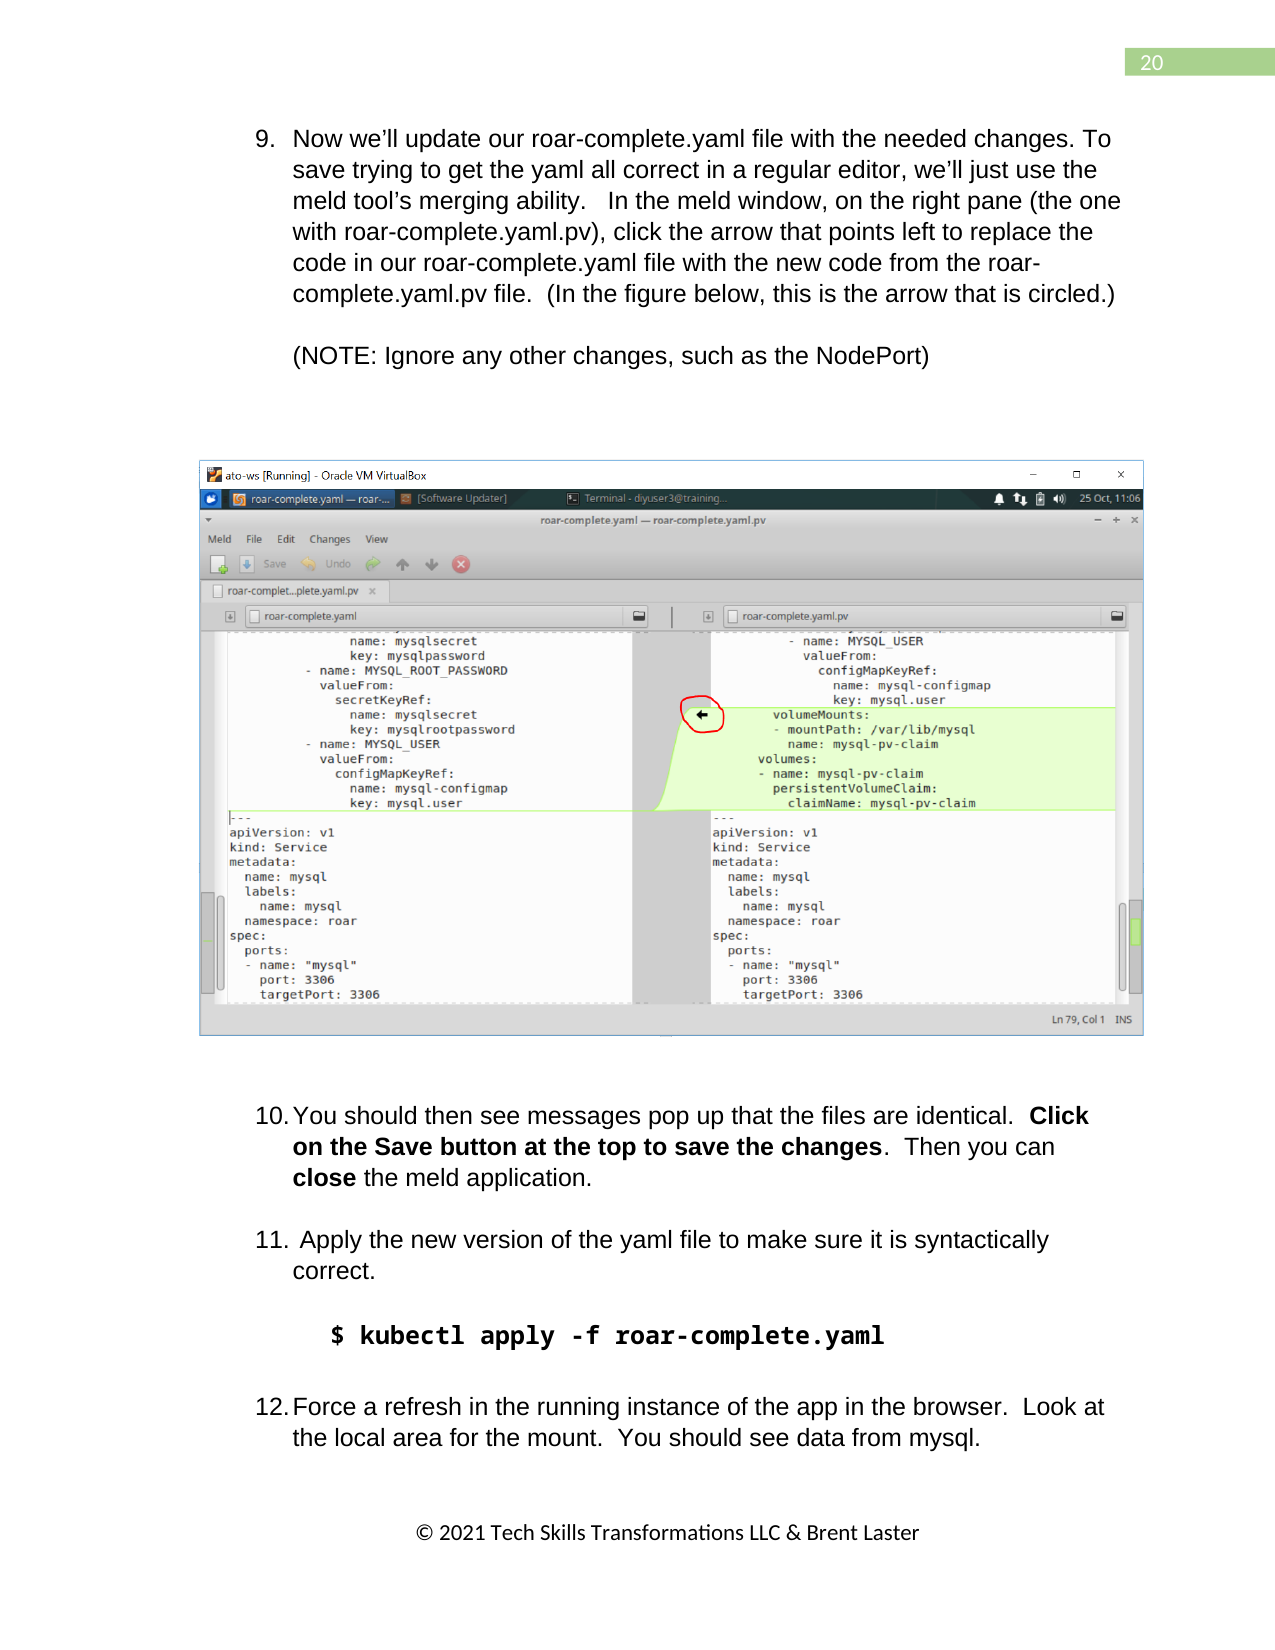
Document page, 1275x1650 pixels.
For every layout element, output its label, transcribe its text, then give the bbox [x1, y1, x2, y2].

list Apply the new version of the yaml file to make sure it is syntactically correct. [255, 1225, 1125, 1284]
list Force a refresh in the running instance of the app in the browser. Look at the local area for the mount. You should see data from mysql. [255, 1391, 1125, 1451]
list Now we’ll update our roar-complete.yaml file with the needed changes. To save trying to get the yaml all correct in a regular editor, we’ll just use the meld tool’s merging ability. In the meld window, on the right pane (the one with roar-complete.yaml.pv), click the arrow that points left to replace the code in our roar-complete.yaml file with the new code from the roar-complete.yaml.pv file. (In the figure below, this is the arrow that is circled.) [255, 124, 1125, 308]
list (NOTE: Ignore any other changes, such as the NodePort) [292, 341, 1125, 370]
picture [198, 459, 1144, 1037]
list $ kubectl apply -f roar-complete.yaml [330, 1318, 1125, 1352]
list You should then see messages pop up that the files are identical. Click on the Save button at the top to save the changes. Then you can close the meld application. [255, 1101, 1125, 1191]
